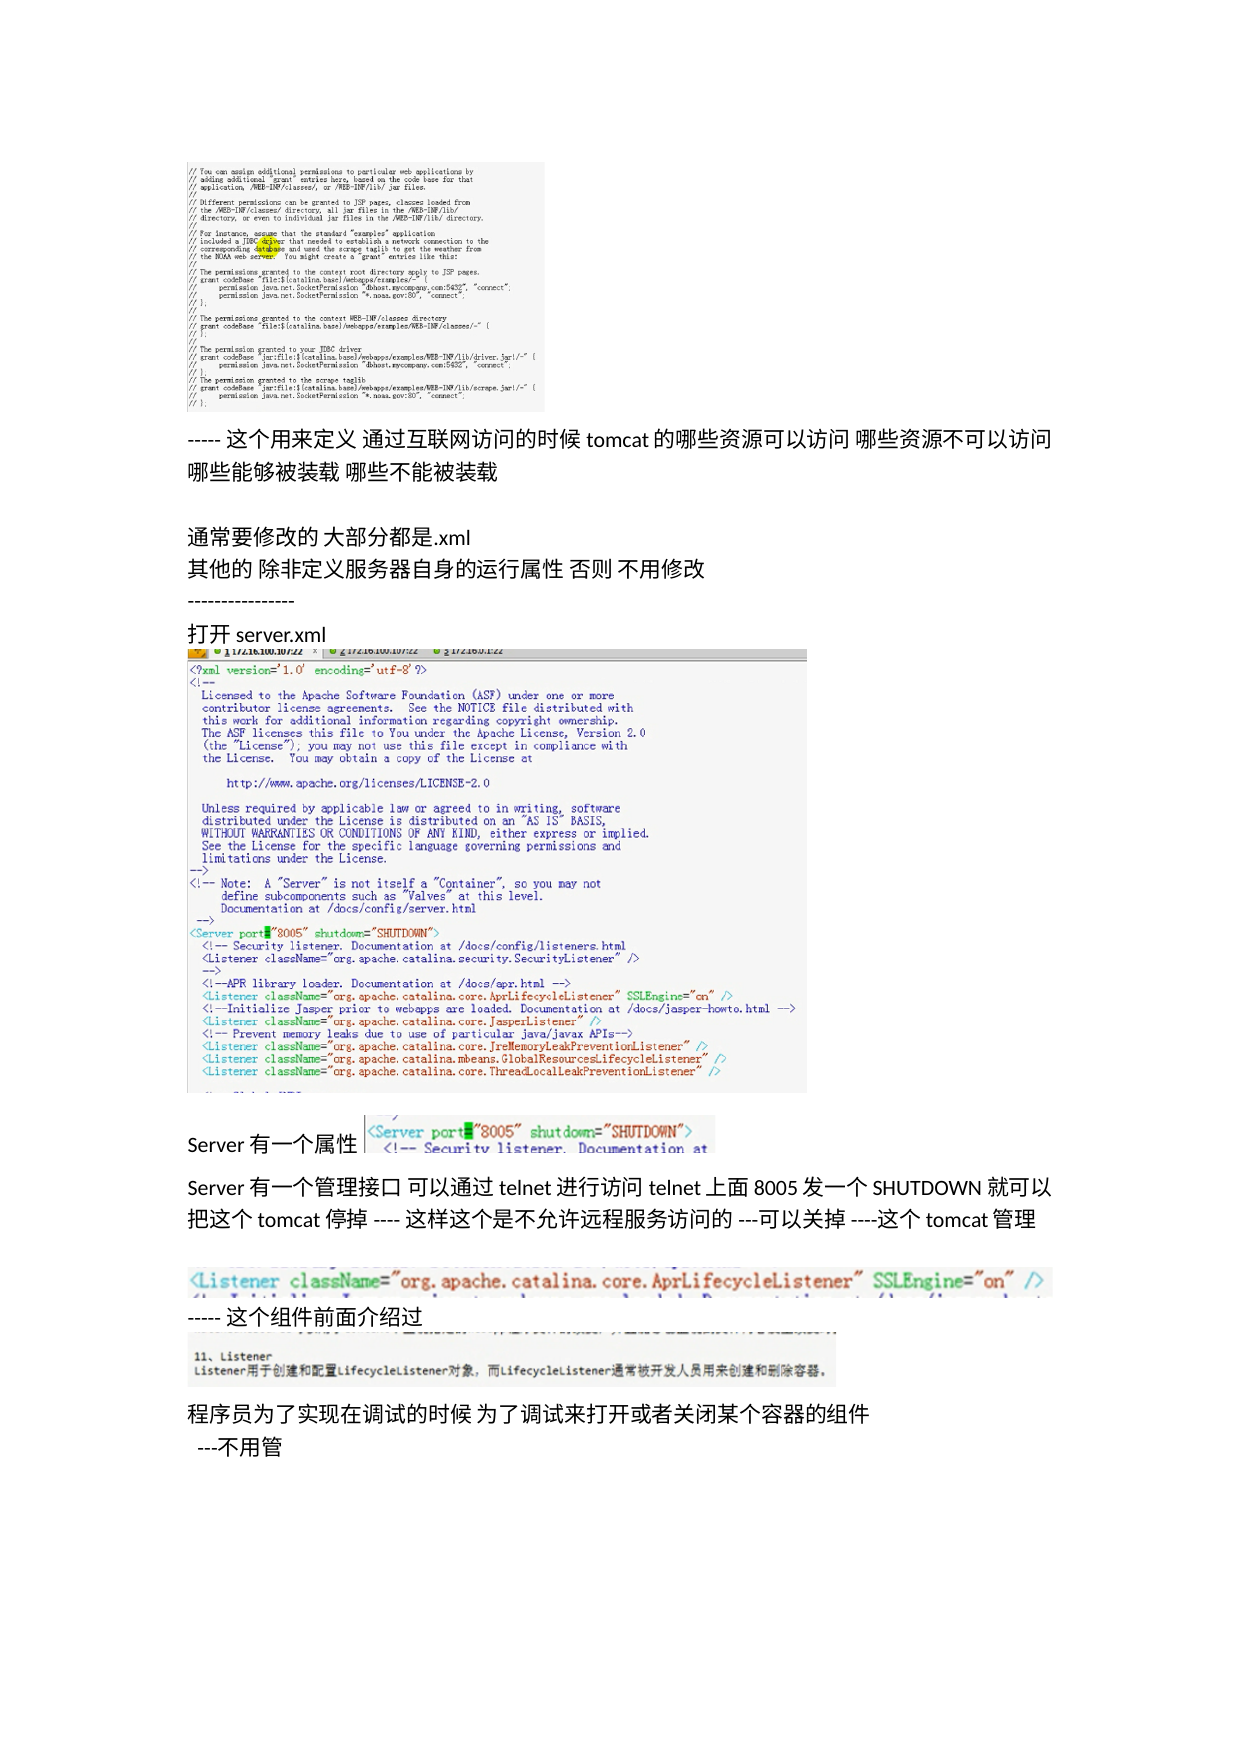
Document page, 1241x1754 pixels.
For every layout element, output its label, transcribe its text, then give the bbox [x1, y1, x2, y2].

picture [187, 162, 545, 412]
text ----- 这个用来定义 通过互联网访问的时候 tomcat的哪些资源可以访问 哪些资源不可以访问 哪些能够被装载 哪些不能被装载 [187, 422, 1053, 487]
text ---------------- [187, 584, 1053, 617]
text ----- 这个组件前面介绍过 [187, 1299, 1053, 1332]
picture [187, 1332, 837, 1387]
text 打开server.xml [187, 617, 1053, 649]
text Server有一个管理接口 可以通过telnet进行访问 telnet上面8005发一个SHUTDOWN 就可以把这个tomcat停掉 ---- 这样这个是不允许远程服务访问的 ---可以关掉 ----这个tomcat管理 [187, 1169, 1053, 1234]
text 通常要修改的 大部分都是.xml [187, 519, 1053, 552]
picture [187, 1267, 1053, 1298]
text ---不用管 [187, 1429, 1053, 1462]
picture [363, 1115, 716, 1153]
text 程序员为了实现在调试的时候 为了调试来打开或者关闭某个容器的组件 [187, 1397, 1053, 1429]
text Server有一个属性 [187, 1104, 1053, 1169]
text 其他的 除非定义服务器自身的运行属性 否则 不用修改 [187, 552, 1053, 584]
picture [187, 649, 807, 1093]
